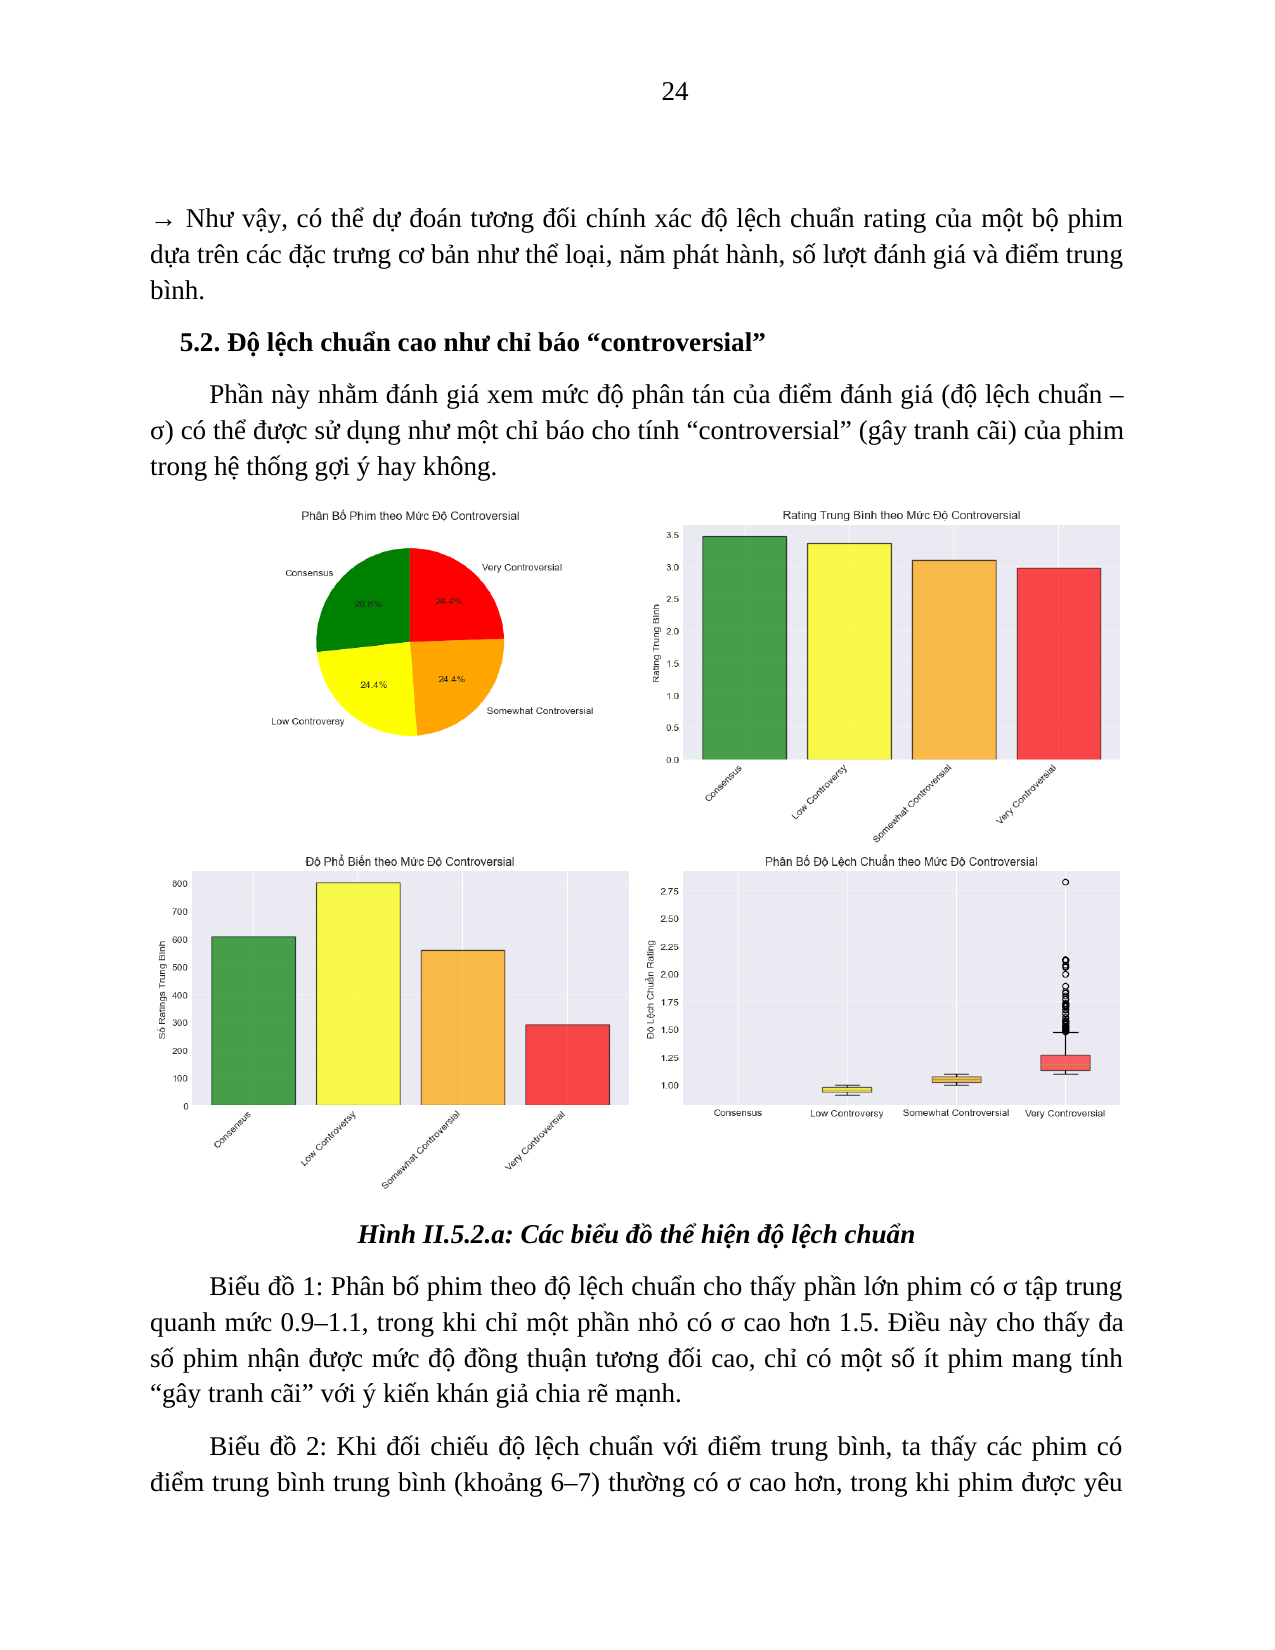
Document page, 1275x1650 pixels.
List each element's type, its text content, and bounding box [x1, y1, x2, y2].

subtitle 5.2. Độ lệch chuẩn cao như chỉ báo “controversial” [179, 326, 1125, 357]
picture [150, 502, 1125, 1197]
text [150, 1430, 1125, 1497]
text Hình II.5.2.a: Các biểu đồ thể hiện độ lệch chuẩn [150, 1218, 1125, 1249]
text Phần này nhằm đánh giá xem mức độ phân tán của điểm đánh giá (độ lệch chuẩn – σ) có thể được sử dụng như một chỉ báo cho tính “controversial” (gây tranh cãi) của phim trong hệ thống gợi ý hay không. [150, 379, 1125, 481]
text Biểu đồ 1: Phân bố phim theo độ lệch chuẩn cho thấy phần lớn phim có σ tập trung quanh mức 0.9–1.1, trong khi chỉ một phần nhỏ có σ cao hơn 1.5. Điều này cho thấy đa số phim nhận được mức độ đồng thuận tương đối cao, chỉ có một số ít phim mang tính “gây tranh cãi” với ý kiến khán giả chia rẽ mạnh. [150, 1270, 1125, 1409]
text → Như vậy, có thể dự đoán tương đối chính xác độ lệch chuẩn rating của một bộ phim dựa trên các đặc trưng cơ bản như thể loại, năm phát hành, số lượt đánh giá và điểm trung bình. [150, 202, 1125, 305]
